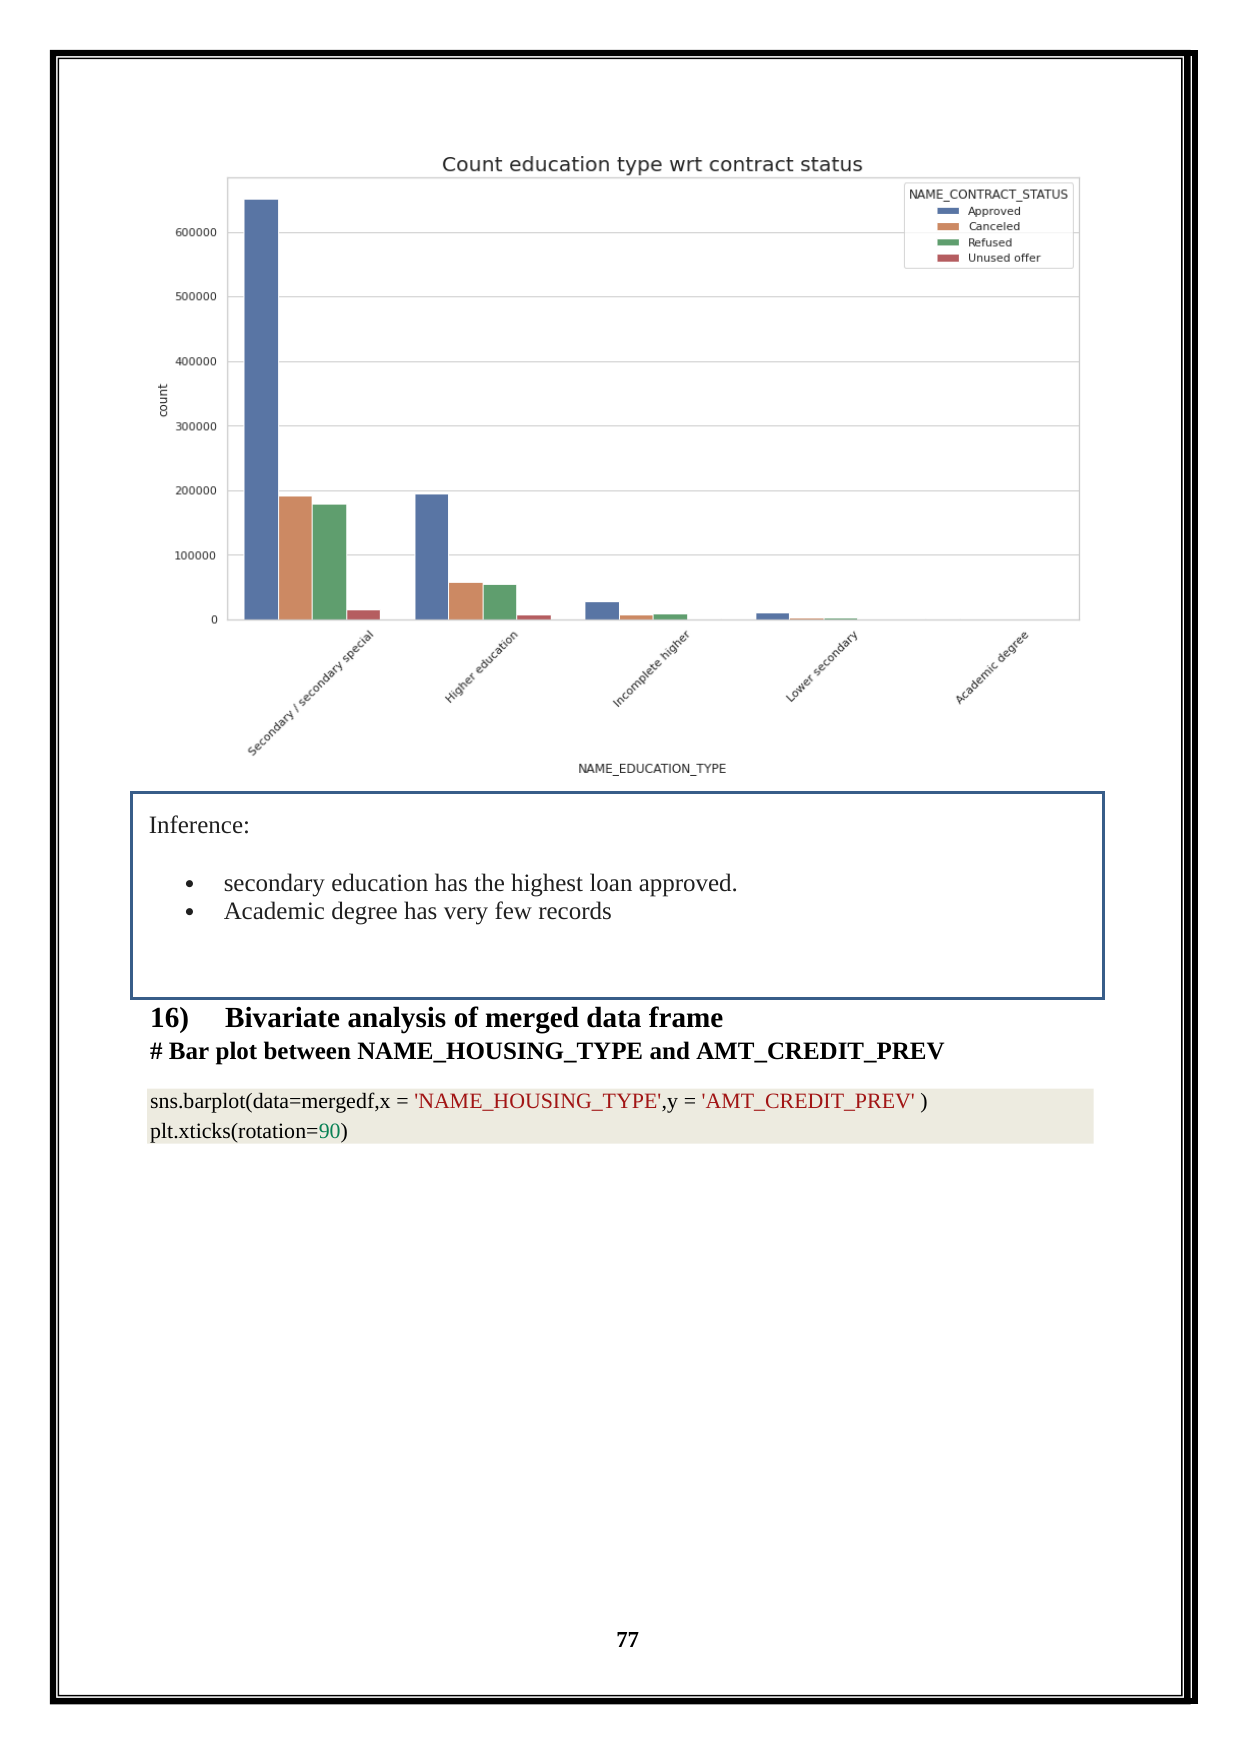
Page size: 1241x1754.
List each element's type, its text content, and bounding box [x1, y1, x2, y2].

list Bivariate analysis of merged data frame [150, 787, 1192, 1034]
picture [158, 156, 1081, 776]
subtitle # Bar plot between NAME_HOUSING_TYPE and AMT_CREDIT_PREV [150, 1036, 1192, 1065]
